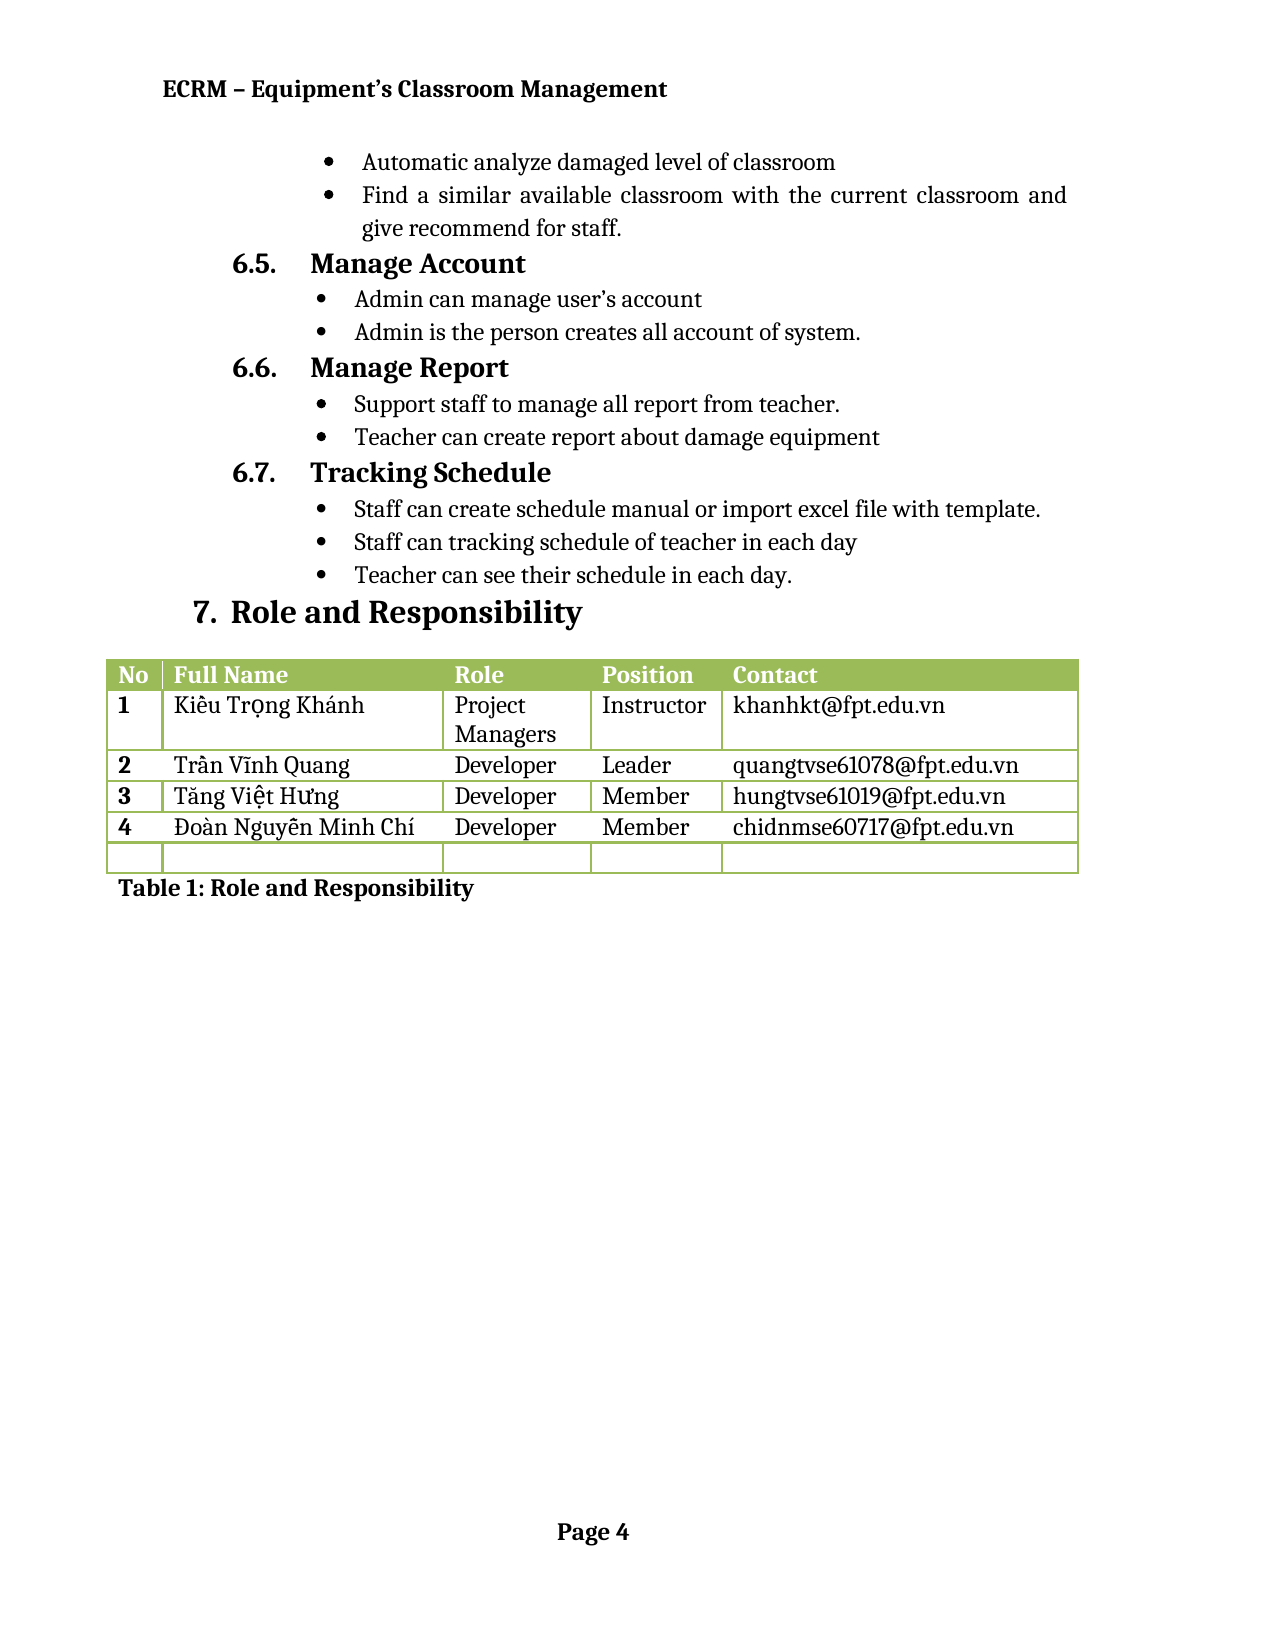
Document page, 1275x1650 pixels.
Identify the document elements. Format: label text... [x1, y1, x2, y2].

table_cell [164, 844, 442, 872]
list Admin is the person creates all account of system. [317, 318, 1068, 347]
list Manage Account [232, 247, 1068, 280]
table_cell khanhkt@fpt.edu.vn [723, 691, 1077, 749]
list Teacher can create report about damage equipment [317, 423, 1068, 452]
table_cell [592, 844, 721, 872]
list Staff can create schedule manual or import excel file with template. [317, 494, 1068, 523]
list Staff can tracking schedule of teacher in each day [317, 527, 1068, 556]
table_cell 4 [108, 813, 162, 841]
table_header Contact [722, 661, 1077, 689]
table_cell Developer [443, 751, 591, 780]
table_cell Leader [591, 751, 722, 780]
table_cell [108, 844, 161, 872]
table_cell Developer [444, 782, 590, 811]
list Support staff to manage all report from teacher. [317, 390, 1068, 419]
list Role and Responsibility [193, 593, 1068, 632]
table_cell 3 [108, 782, 161, 811]
table_cell Project Managers [444, 691, 590, 749]
table_cell Đoàn Nguyễn Minh Chí [163, 813, 443, 841]
table_cell 2 [108, 751, 162, 780]
table_cell Member [591, 813, 722, 841]
table_cell Tăng Việt Hưng [164, 782, 442, 811]
table_cell hungtvse61019@fpt.edu.vn [723, 782, 1077, 811]
table_header Full Name [163, 661, 443, 689]
table_cell Member [592, 782, 721, 811]
list Admin can manage user’s account [317, 285, 1068, 314]
list Automatic analyze damaged level of classroom [324, 148, 1068, 176]
list Teacher can see their schedule in each day. [317, 561, 1068, 589]
list Manage Report [232, 351, 1068, 385]
table_cell chidnmse60717@fpt.edu.vn [722, 813, 1077, 841]
table_cell Trần Vĩnh Quang [163, 751, 443, 780]
table_cell quangtvse61078@fpt.edu.vn [722, 751, 1077, 780]
table_cell Kiều Trọng Khánh [164, 691, 442, 749]
table_cell [723, 844, 1077, 872]
table_cell 1 [108, 691, 161, 749]
table_header Position [591, 661, 722, 689]
table_cell [444, 844, 590, 872]
table_cell Developer [443, 813, 591, 841]
table_cell Instructor [592, 691, 721, 749]
list Find a similar available classroom with the current classroom and give recommend for staff. [324, 181, 1068, 242]
text Table 1: Role and Responsibility [118, 874, 1068, 903]
table_header No [108, 661, 162, 689]
table_header Role [443, 661, 591, 689]
list Tracking Schedule [232, 456, 1068, 489]
